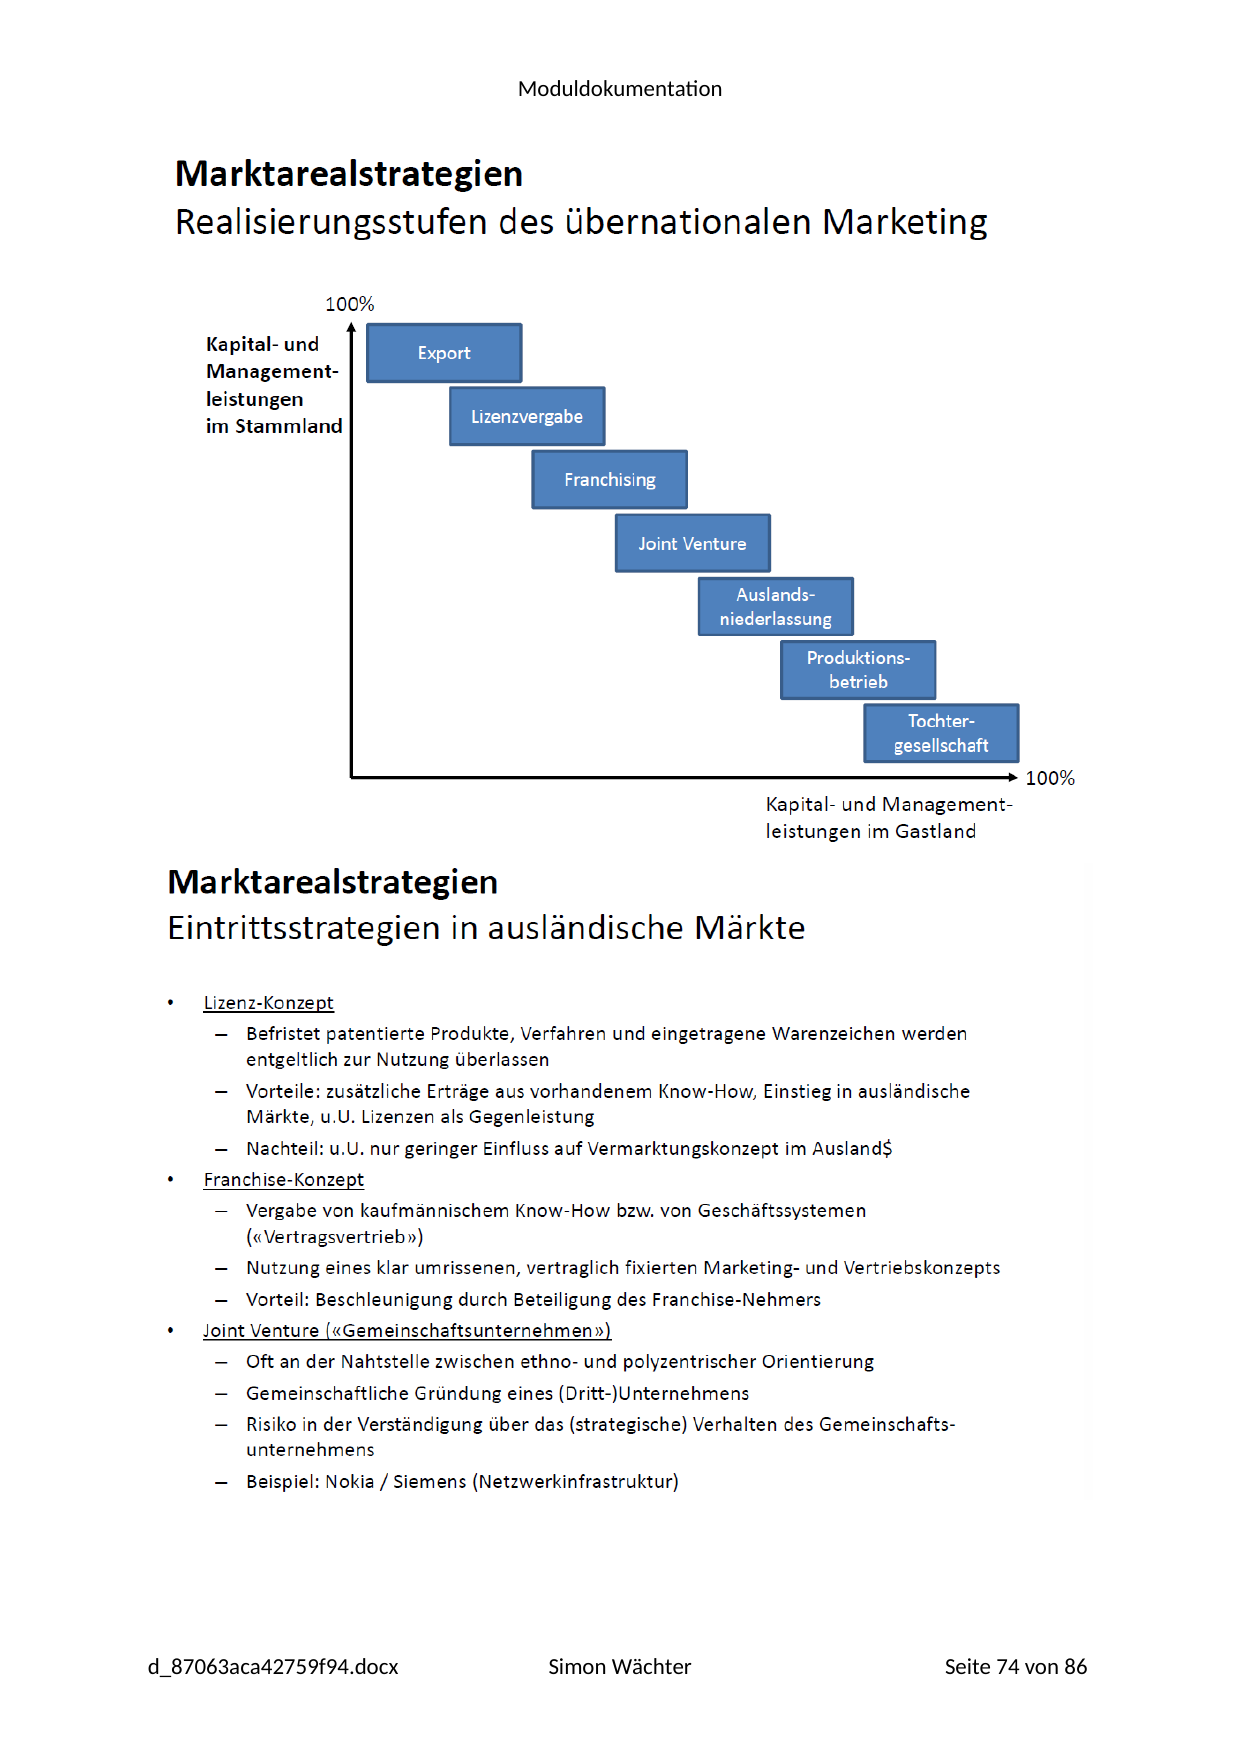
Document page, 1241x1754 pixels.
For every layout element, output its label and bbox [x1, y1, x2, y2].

picture [147, 147, 1093, 845]
picture [147, 863, 1093, 1500]
